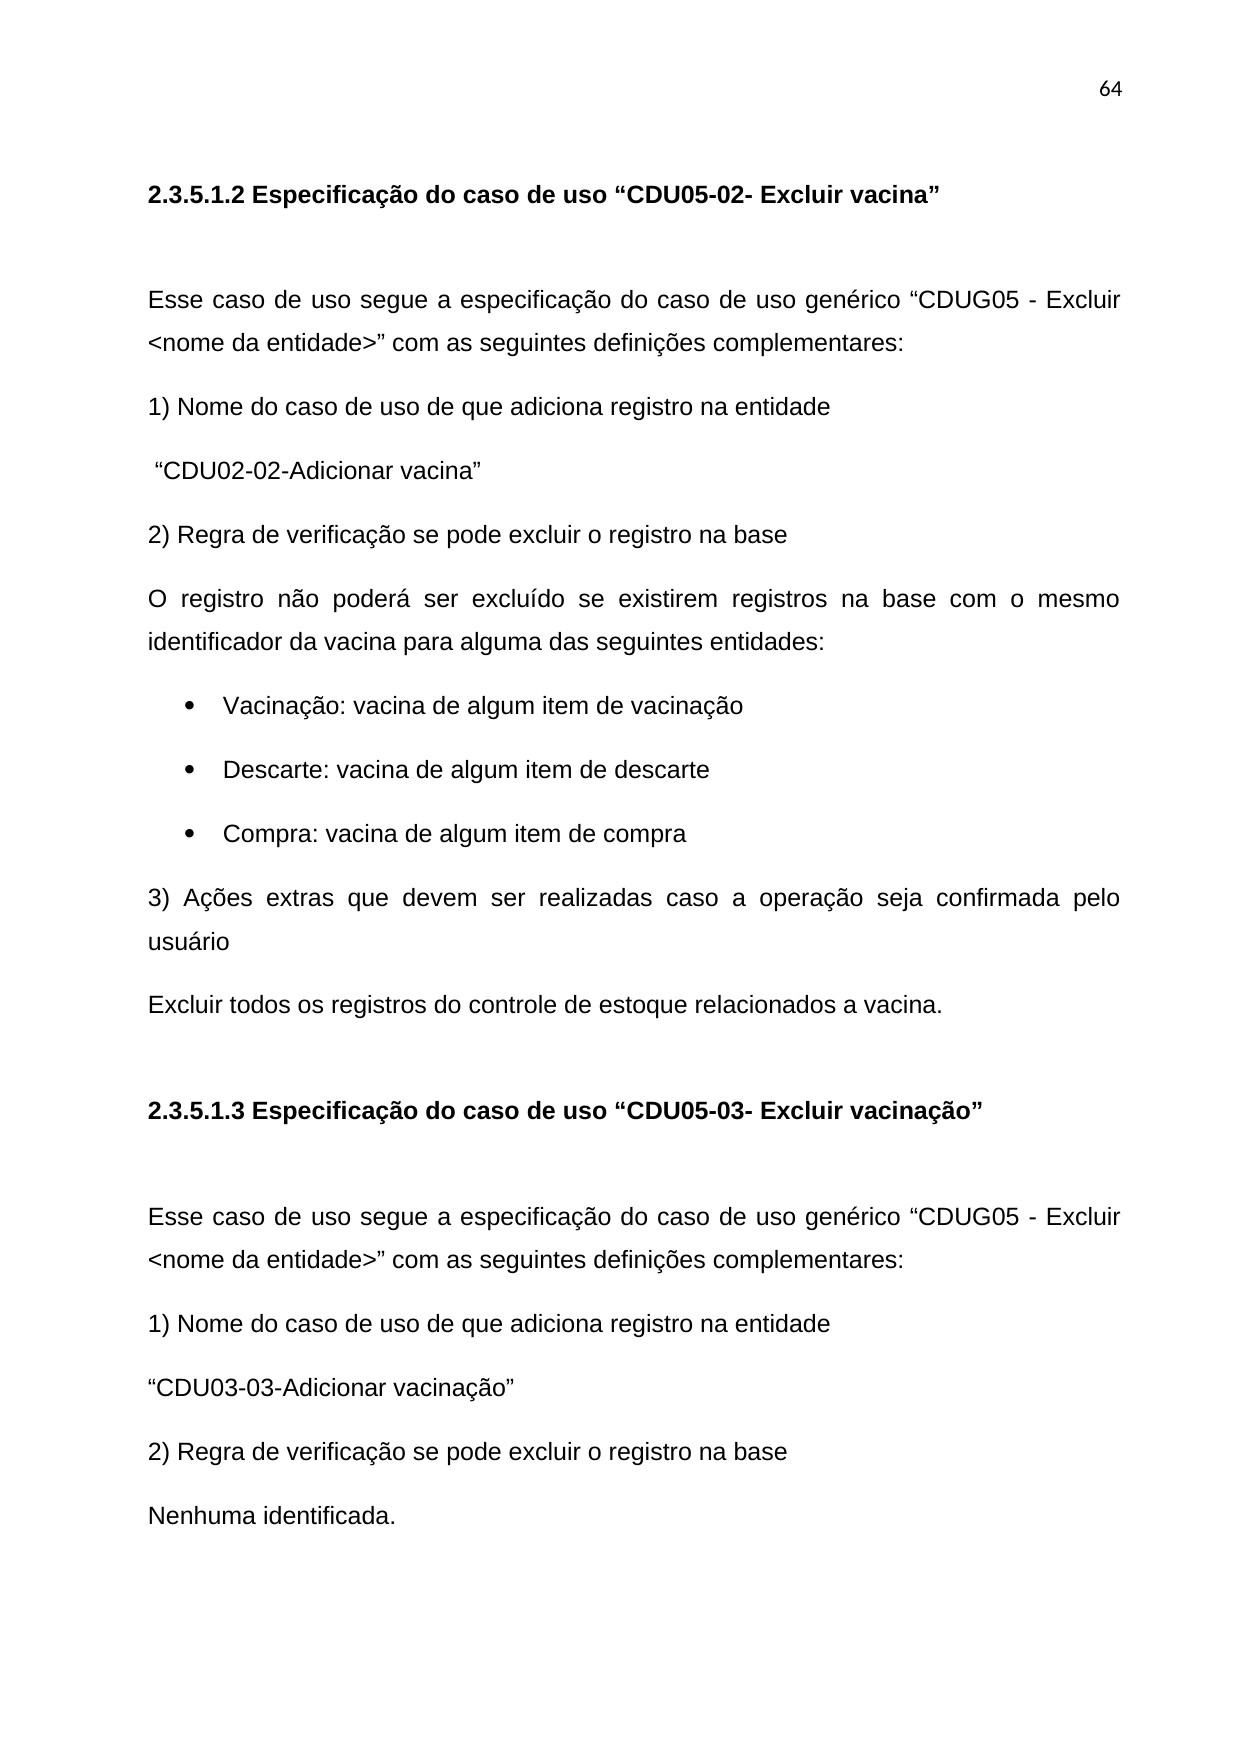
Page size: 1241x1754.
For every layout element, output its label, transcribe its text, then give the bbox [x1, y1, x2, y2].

text Nenhuma identificada. [148, 1501, 1122, 1529]
text Esse caso de uso segue a especificação do caso de uso genérico “CDUG05 - Excluir <nome da entidade>” com as seguintes definições complementares: [148, 1202, 1122, 1274]
text “CDU03-03-Adicionar vacinação” [148, 1373, 1122, 1402]
text Excluir todos os registros do controle de estoque relacionados a vacina. [148, 991, 1122, 1019]
text 2) Regra de verificação se pode excluir o registro na base [148, 1437, 1122, 1466]
text 1) Nome do caso de uso de que adiciona registro na entidade [148, 1309, 1122, 1338]
text O registro não poderá ser excluído se existirem registros na base com o mesmo identificador da vacina para alguma das seguintes entidades: [148, 584, 1122, 656]
text 2.3.5.1.2 Especificação do caso de uso “CDU05-02- Excluir vacina” [148, 179, 1122, 208]
text 2.3.5.1.3 Especificação do caso de uso “CDU05-03- Excluir vacinação” [148, 1096, 1122, 1125]
list Descarte: vacina de algum item de descarte [185, 755, 1122, 784]
text 3) Ações extras que devem ser realizadas caso a operação seja confirmada pelo usuário [148, 883, 1122, 955]
list Compra: vacina de algum item de compra [185, 819, 1122, 848]
text “CDU02-02-Adicionar vacina” [148, 456, 1122, 485]
list Vacinação: vacina de algum item de vacinação [185, 691, 1122, 720]
text 2) Regra de verificação se pode excluir o registro na base [148, 520, 1122, 549]
text Esse caso de uso segue a especificação do caso de uso genérico “CDUG05 - Excluir <nome da entidade>” com as seguintes definições complementares: [148, 285, 1122, 357]
text 1) Nome do caso de uso de que adiciona registro na entidade [148, 392, 1122, 421]
